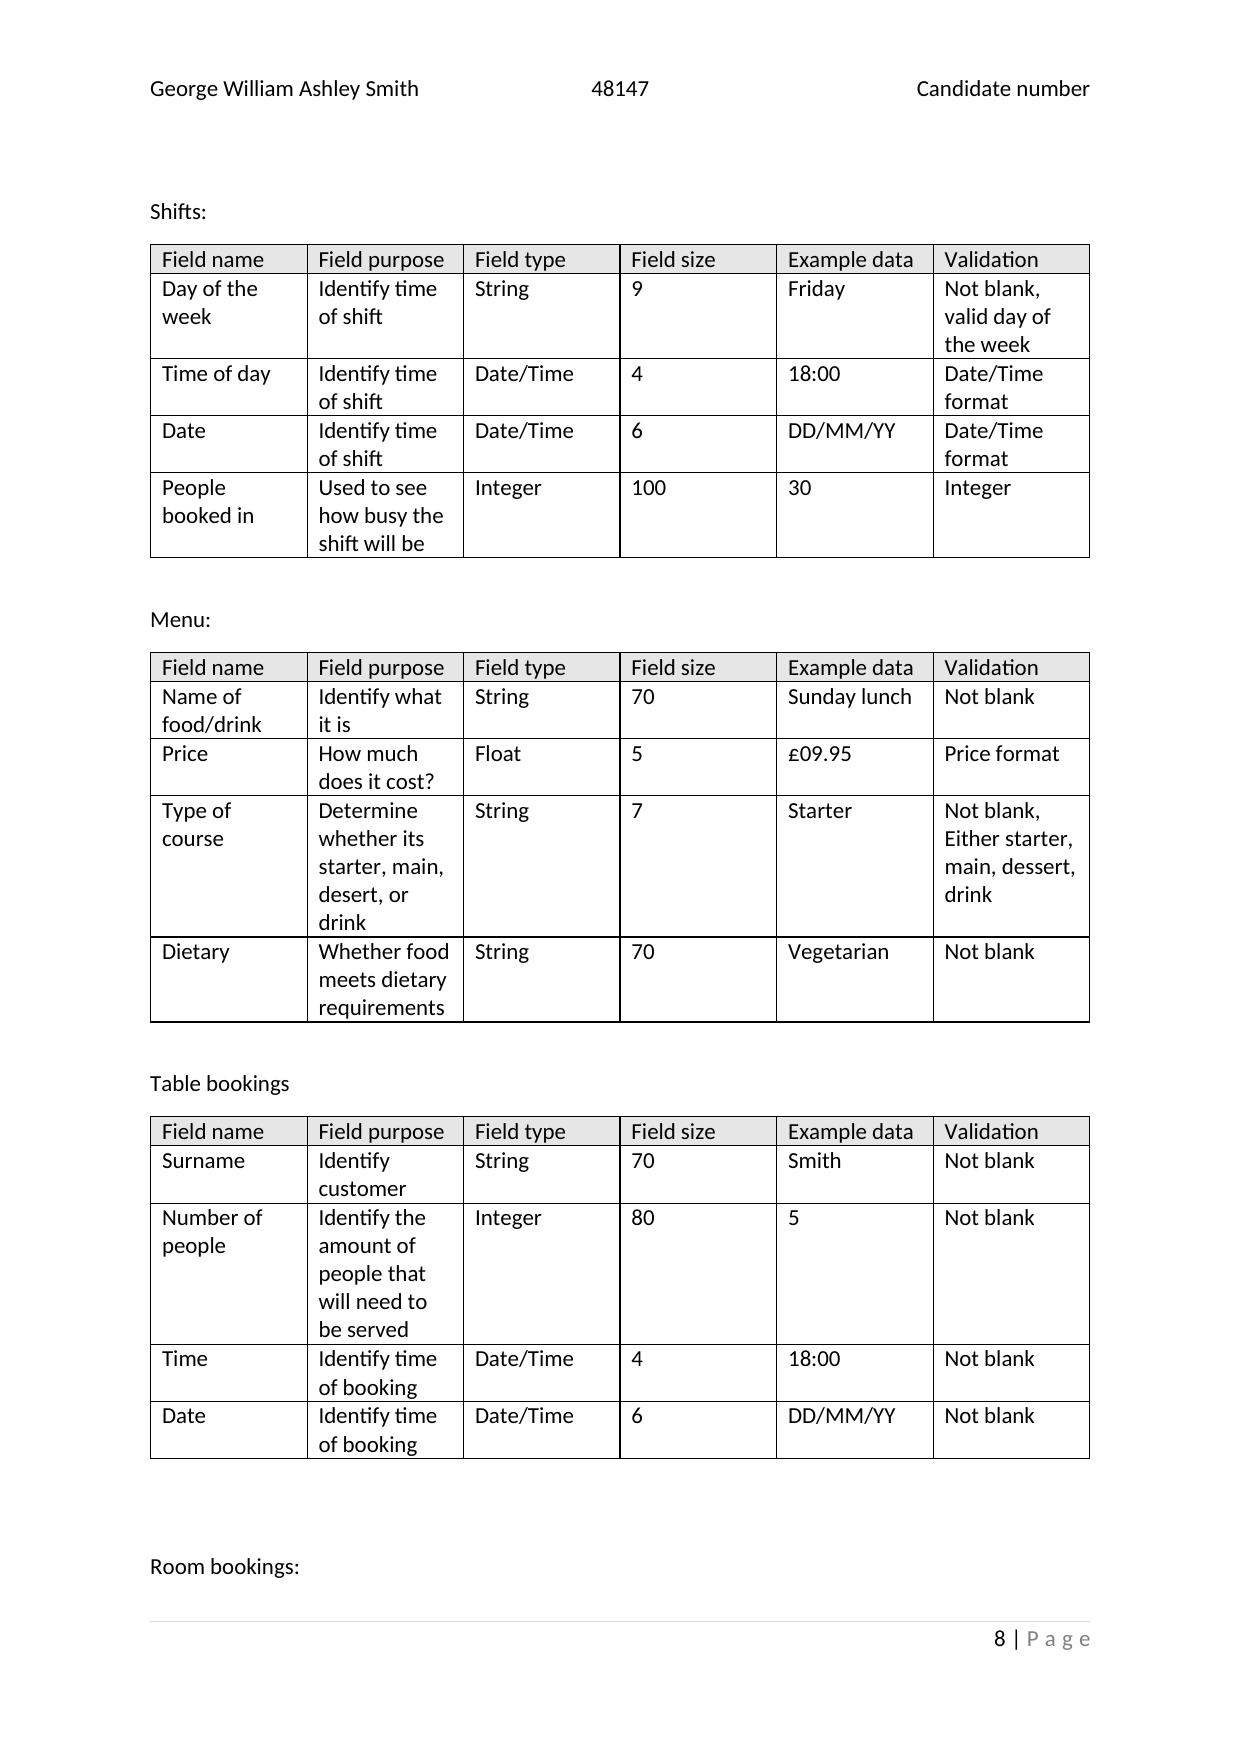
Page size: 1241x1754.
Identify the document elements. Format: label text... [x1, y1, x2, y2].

table_cell How much does it cost? [308, 739, 463, 795]
table_cell Not blank, Either starter, main, dessert, drink [934, 796, 1089, 936]
table_header Validation [934, 653, 1089, 681]
table_cell Float [464, 739, 619, 795]
table_cell DD/MM/YY [777, 1402, 933, 1458]
table_cell Used to see how busy the shift will be [308, 473, 463, 557]
text Menu: [150, 605, 1090, 633]
table_cell Time [151, 1345, 307, 1401]
table_header Field size [621, 245, 776, 273]
table_cell Date/Time format [934, 359, 1089, 415]
table_cell Identify customer [308, 1146, 463, 1202]
text Shifts: [150, 197, 1090, 225]
table_cell DD/MM/YY [777, 416, 933, 472]
table_cell Identify time of shift [308, 274, 463, 358]
table_cell Name of food/drink [151, 682, 307, 738]
table_cell Not blank [934, 938, 1089, 1021]
table_header Field name [151, 245, 307, 273]
table_header Field type [464, 653, 619, 681]
table_cell 5 [621, 739, 776, 795]
table_cell Not blank, valid day of the week [934, 274, 1089, 358]
table_cell Type of course [151, 796, 307, 936]
table_cell Date/Time [464, 1402, 619, 1458]
table_header Validation [934, 245, 1089, 273]
table_cell String [464, 274, 619, 358]
table_header Field purpose [308, 1117, 463, 1145]
table_cell Identify time of booking [308, 1402, 463, 1458]
table_cell Identify time of shift [308, 416, 463, 472]
table_cell Date/Time [464, 416, 619, 472]
table_cell 30 [777, 473, 933, 557]
table_cell Identify time of shift [308, 359, 463, 415]
table_cell Surname [151, 1146, 307, 1202]
table_header Validation [934, 1117, 1089, 1145]
table_cell Not blank [934, 1345, 1089, 1401]
table_header Field purpose [308, 245, 463, 273]
table_header Field name [151, 653, 307, 681]
table_header Field type [464, 245, 619, 273]
table_cell String [464, 796, 619, 936]
table_header Field type [464, 1117, 619, 1145]
table_cell 70 [621, 938, 776, 1021]
table_cell String [464, 682, 619, 738]
table_cell Not blank [934, 1402, 1089, 1458]
table_header Example data [777, 1117, 933, 1145]
table_cell String [464, 938, 619, 1021]
table_cell 4 [621, 359, 776, 415]
table_cell 70 [621, 1146, 776, 1202]
table_cell Sunday lunch [777, 682, 933, 738]
table_header Field name [151, 1117, 307, 1145]
table_header Example data [777, 245, 933, 273]
table_cell 6 [621, 416, 776, 472]
table_cell 6 [621, 1402, 776, 1458]
text Room bookings: [150, 1552, 1090, 1581]
table_cell Identify time of booking [308, 1345, 463, 1401]
table_cell Not blank [934, 1146, 1089, 1202]
table_cell Smith [777, 1146, 933, 1202]
table_cell 100 [621, 473, 776, 557]
table_cell 7 [621, 796, 776, 936]
table_cell Identify what it is [308, 682, 463, 738]
table_cell Price format [934, 739, 1089, 795]
table_cell Day of the week [151, 274, 307, 358]
table_header Field size [621, 653, 776, 681]
table_cell Date/Time [464, 1345, 619, 1401]
table_cell People booked in [151, 473, 307, 557]
table_cell Identify the amount of people that will need to be served [308, 1204, 463, 1343]
table_header Example data [777, 653, 933, 681]
table_cell Not blank [934, 682, 1089, 738]
table_cell 18:00 [777, 1345, 933, 1401]
table_cell Starter [777, 796, 933, 936]
table_cell Determine whether its starter, main, desert, or drink [308, 796, 463, 936]
table_cell Integer [464, 1204, 619, 1343]
table_cell String [464, 1146, 619, 1202]
table_cell Date [151, 1402, 307, 1458]
table_header Field size [621, 1117, 776, 1145]
table_cell Whether food meets dietary requirements [308, 938, 463, 1021]
table_cell 5 [777, 1204, 933, 1343]
table_cell Date/Time format [934, 416, 1089, 472]
table_cell 70 [621, 682, 776, 738]
table_cell 80 [621, 1204, 776, 1343]
text Table bookings [150, 1069, 1090, 1097]
table_header Field purpose [308, 653, 463, 681]
table_cell Date [151, 416, 307, 472]
table_cell 18:00 [777, 359, 933, 415]
table_cell 4 [621, 1345, 776, 1401]
table_cell Number of people [151, 1204, 307, 1343]
table_cell £09.95 [777, 739, 933, 795]
table_cell Integer [934, 473, 1089, 557]
table_cell Date/Time [464, 359, 619, 415]
table_cell Time of day [151, 359, 307, 415]
table_cell 9 [621, 274, 776, 358]
table_cell Not blank [934, 1204, 1089, 1343]
table_cell Integer [464, 473, 619, 557]
table_cell Friday [777, 274, 933, 358]
table_cell Dietary [151, 938, 307, 1021]
table_cell Price [151, 739, 307, 795]
table_cell Vegetarian [777, 938, 933, 1021]
